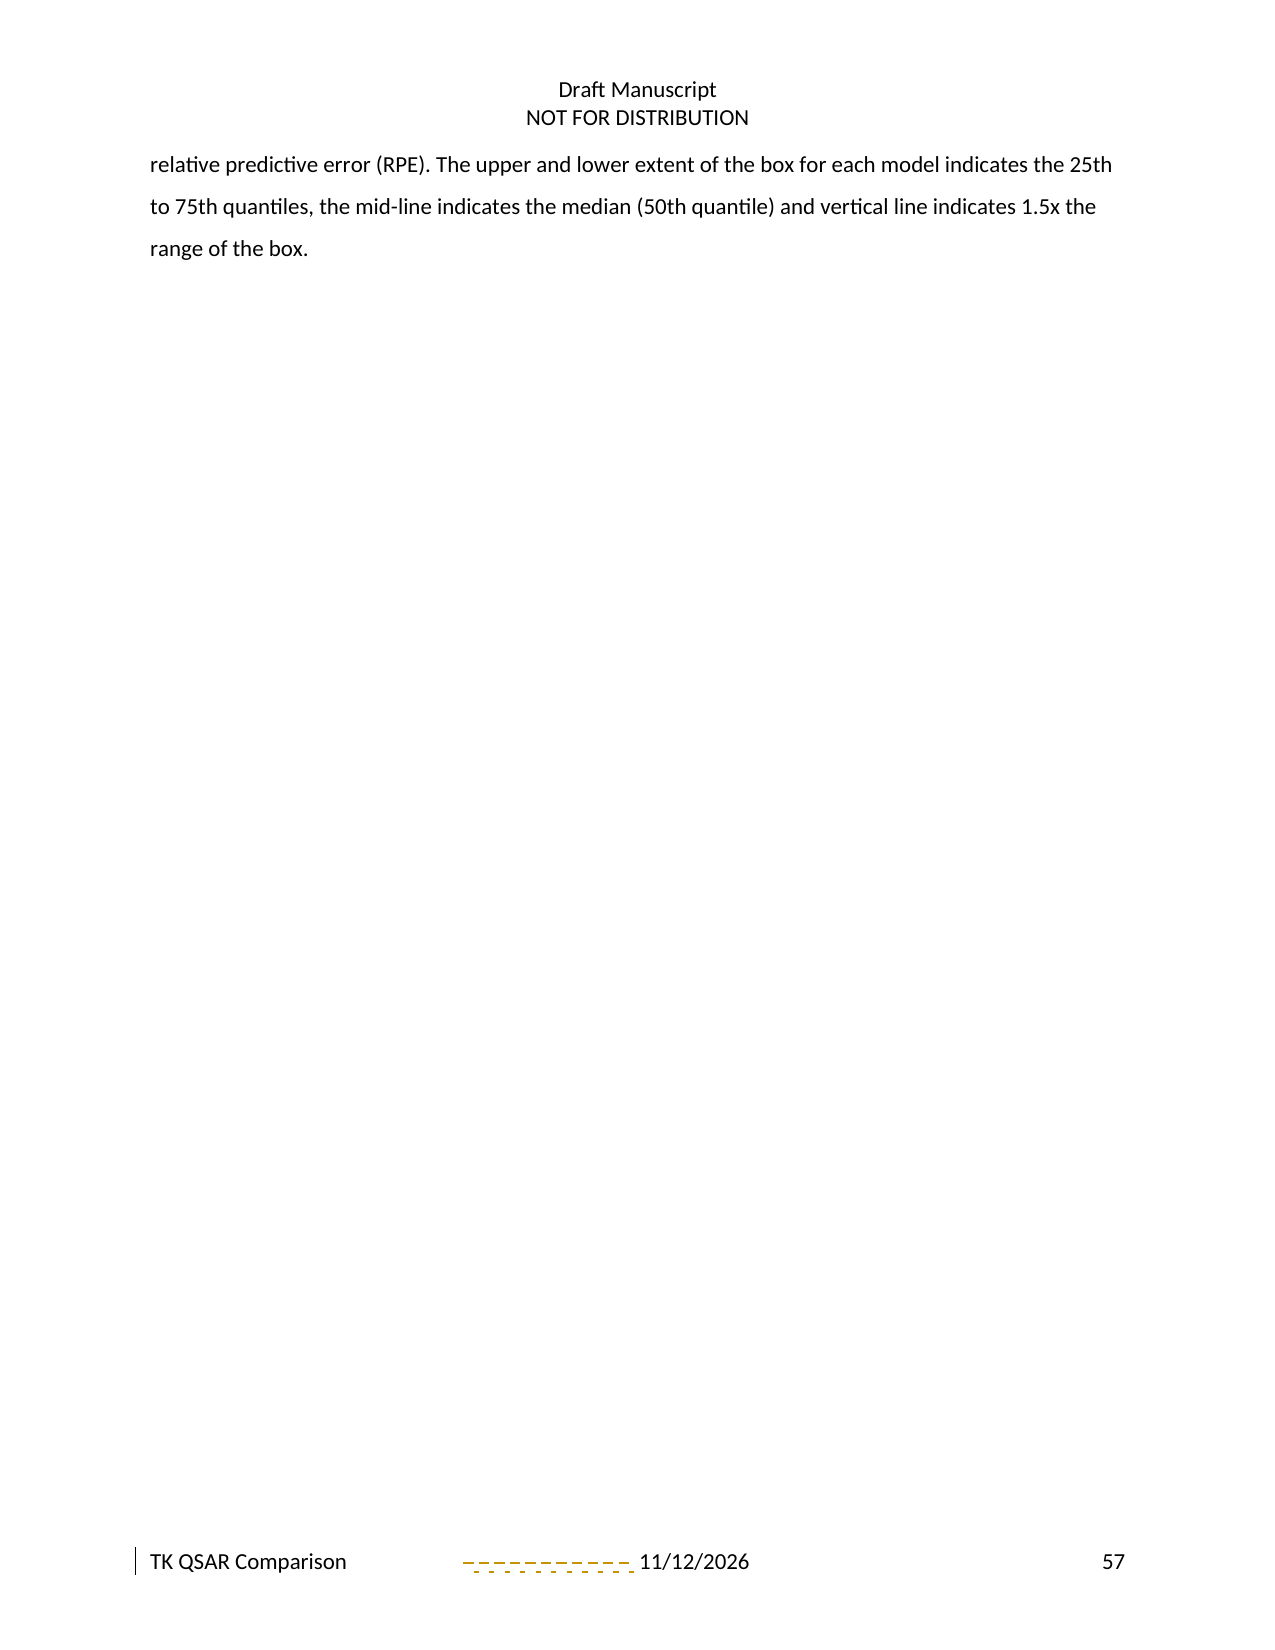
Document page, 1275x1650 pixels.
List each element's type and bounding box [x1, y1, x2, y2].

text [150, 150, 1125, 262]
